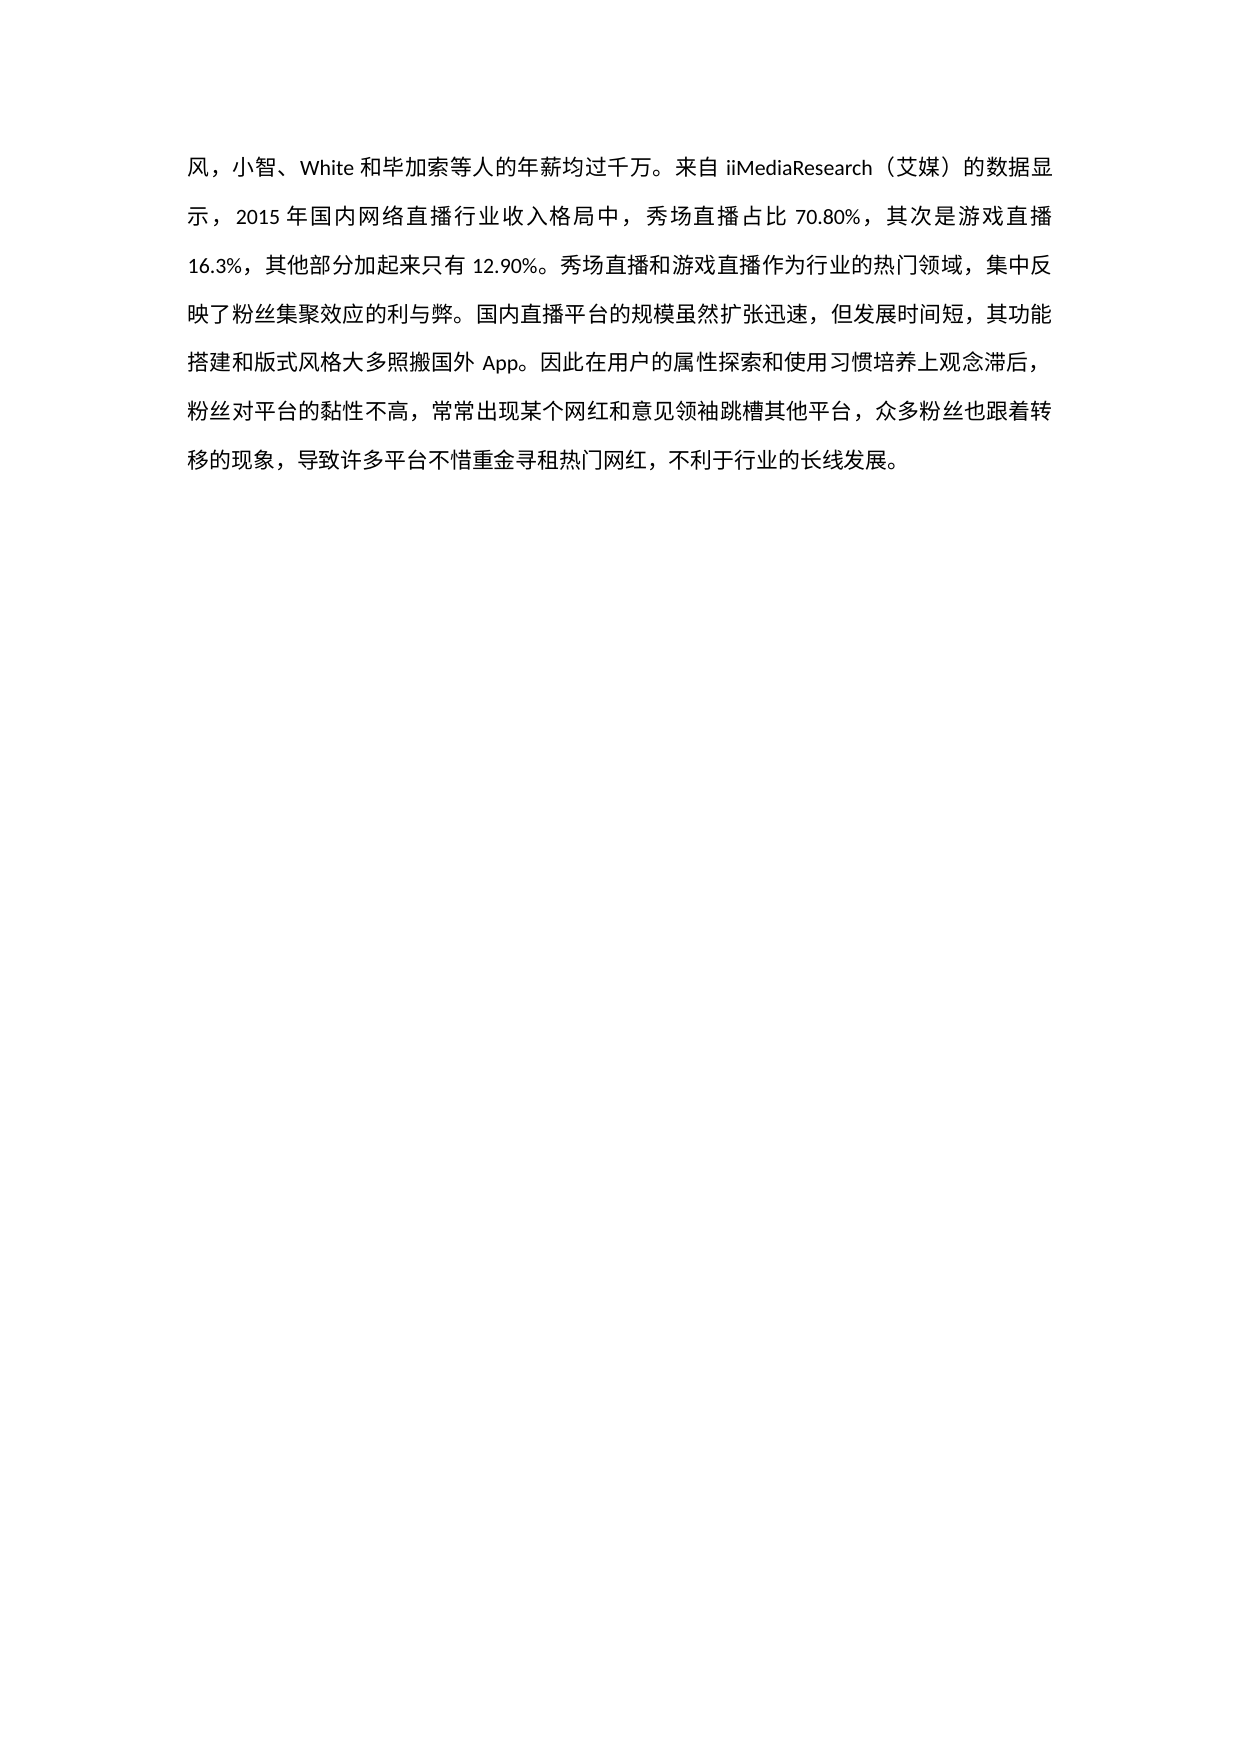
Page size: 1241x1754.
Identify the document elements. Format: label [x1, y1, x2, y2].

text [187, 150, 1053, 475]
